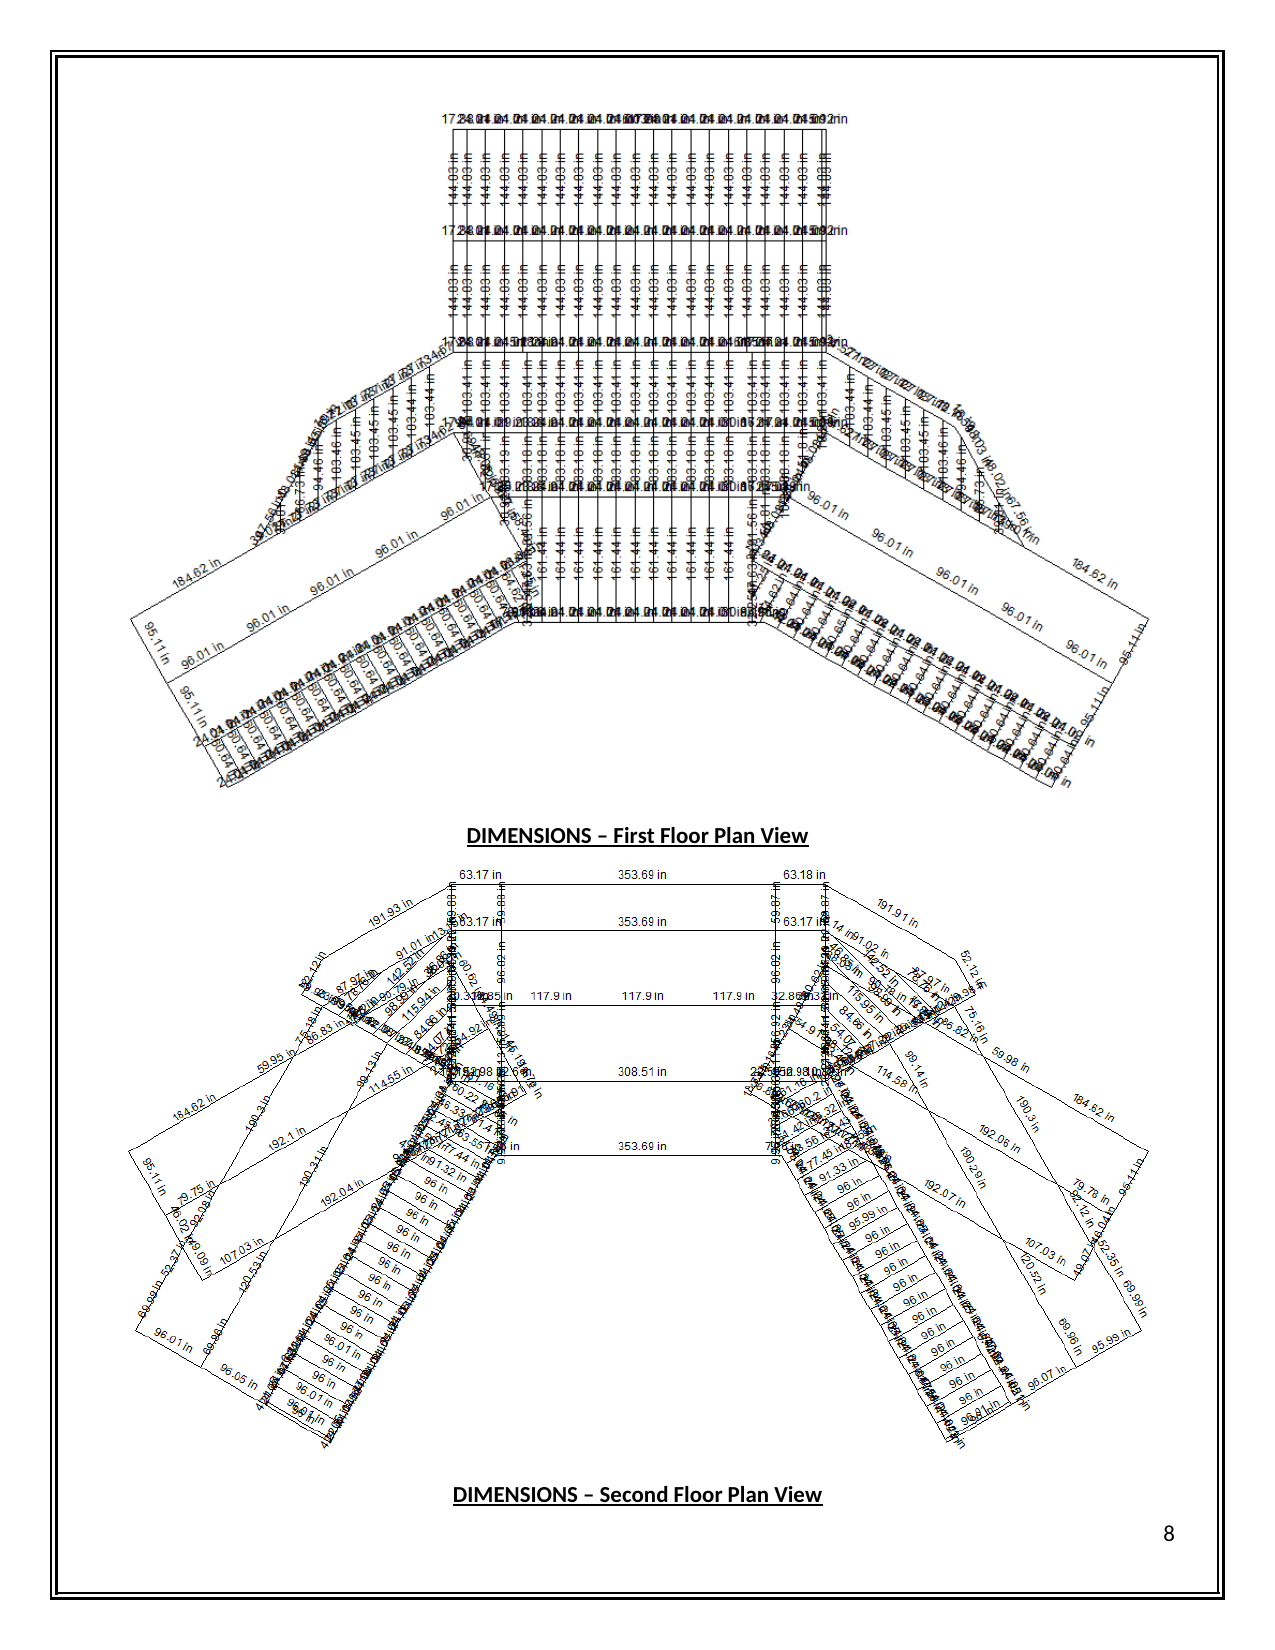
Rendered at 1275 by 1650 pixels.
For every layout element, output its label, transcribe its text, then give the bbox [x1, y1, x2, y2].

picture [116, 100, 1159, 802]
text DIMENSIONS – First Floor Plan View [100, 821, 1174, 849]
text DIMENSIONS – Second Floor Plan View [100, 1480, 1174, 1508]
picture [122, 867, 1153, 1462]
